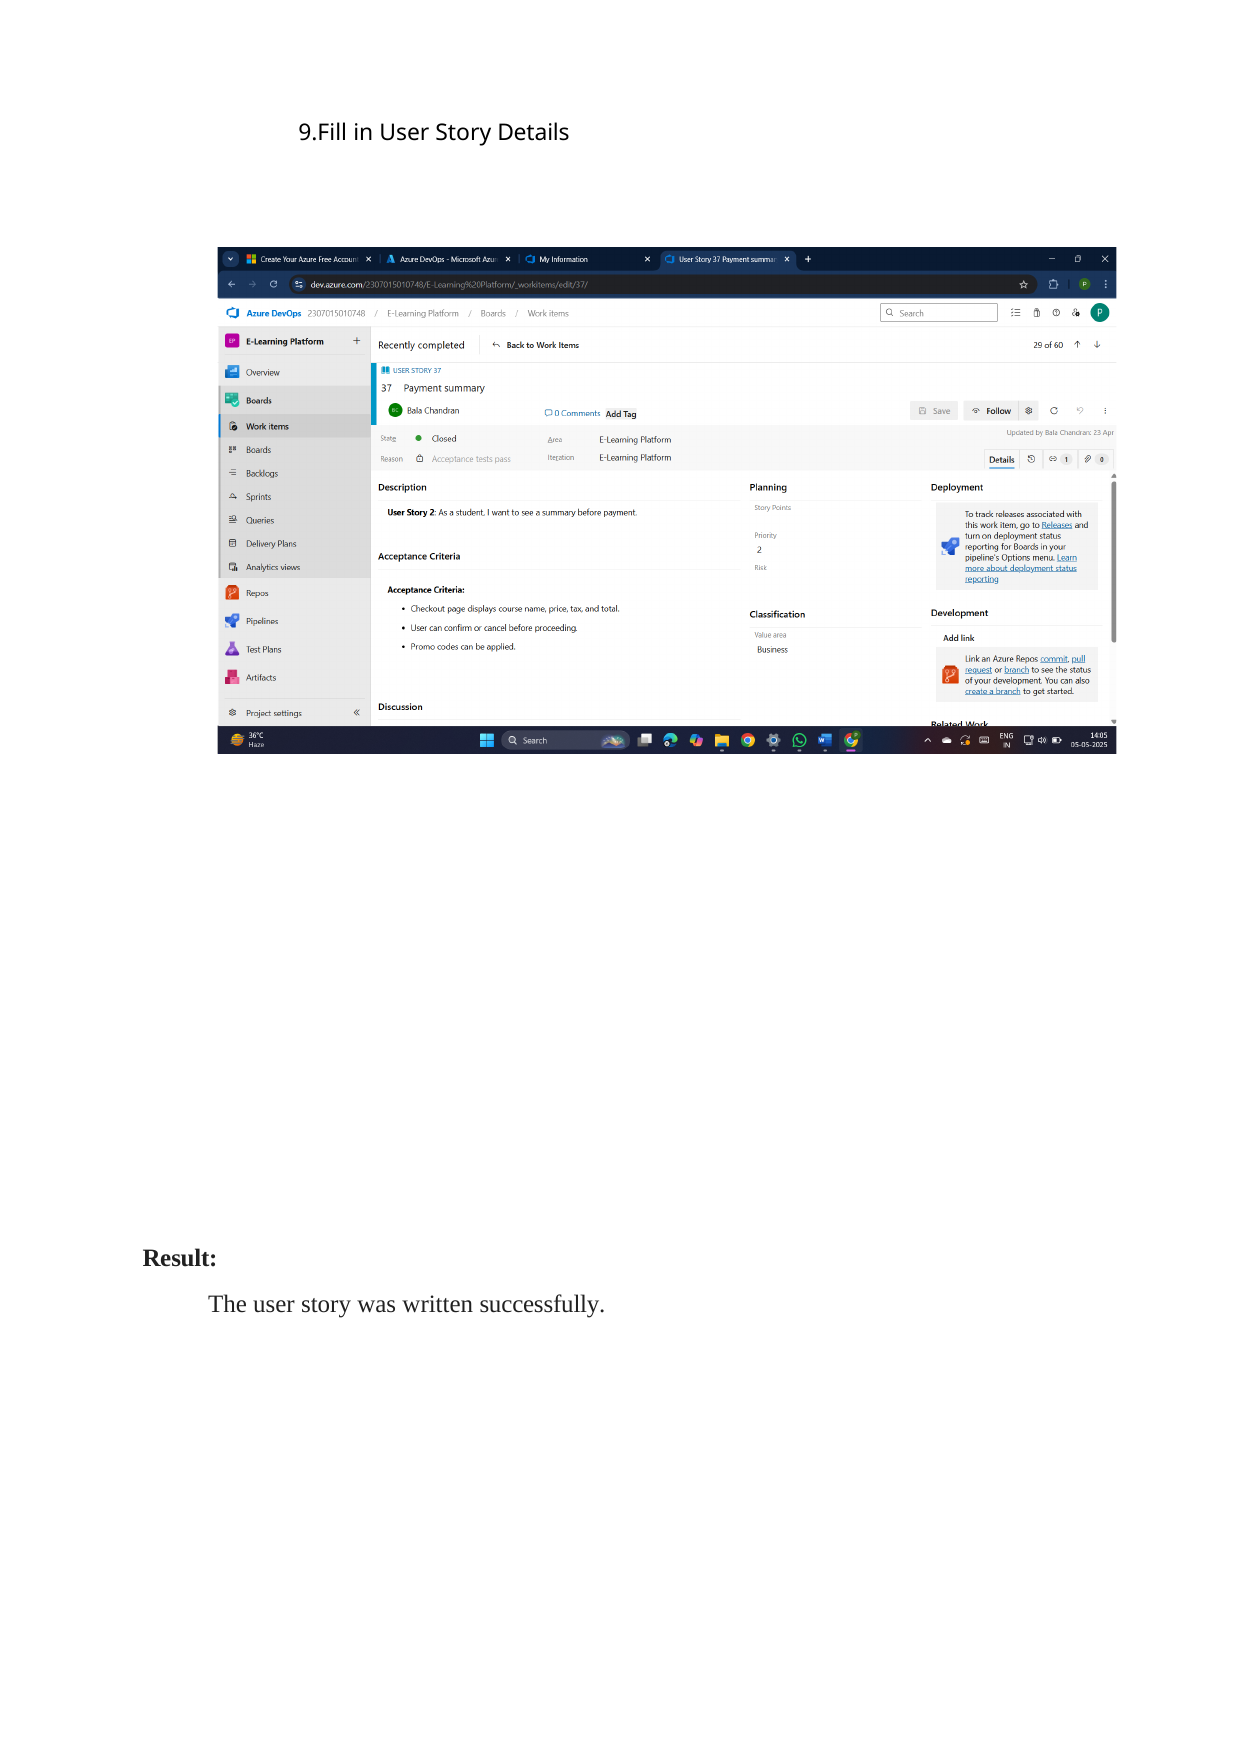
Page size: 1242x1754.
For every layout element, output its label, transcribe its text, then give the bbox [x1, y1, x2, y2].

text 9.Fill in User Story Details [74, 116, 1242, 147]
subtitle Result: [142, 1243, 1242, 1271]
text The user story was written successfully. [208, 1289, 1242, 1318]
picture [217, 247, 1117, 754]
